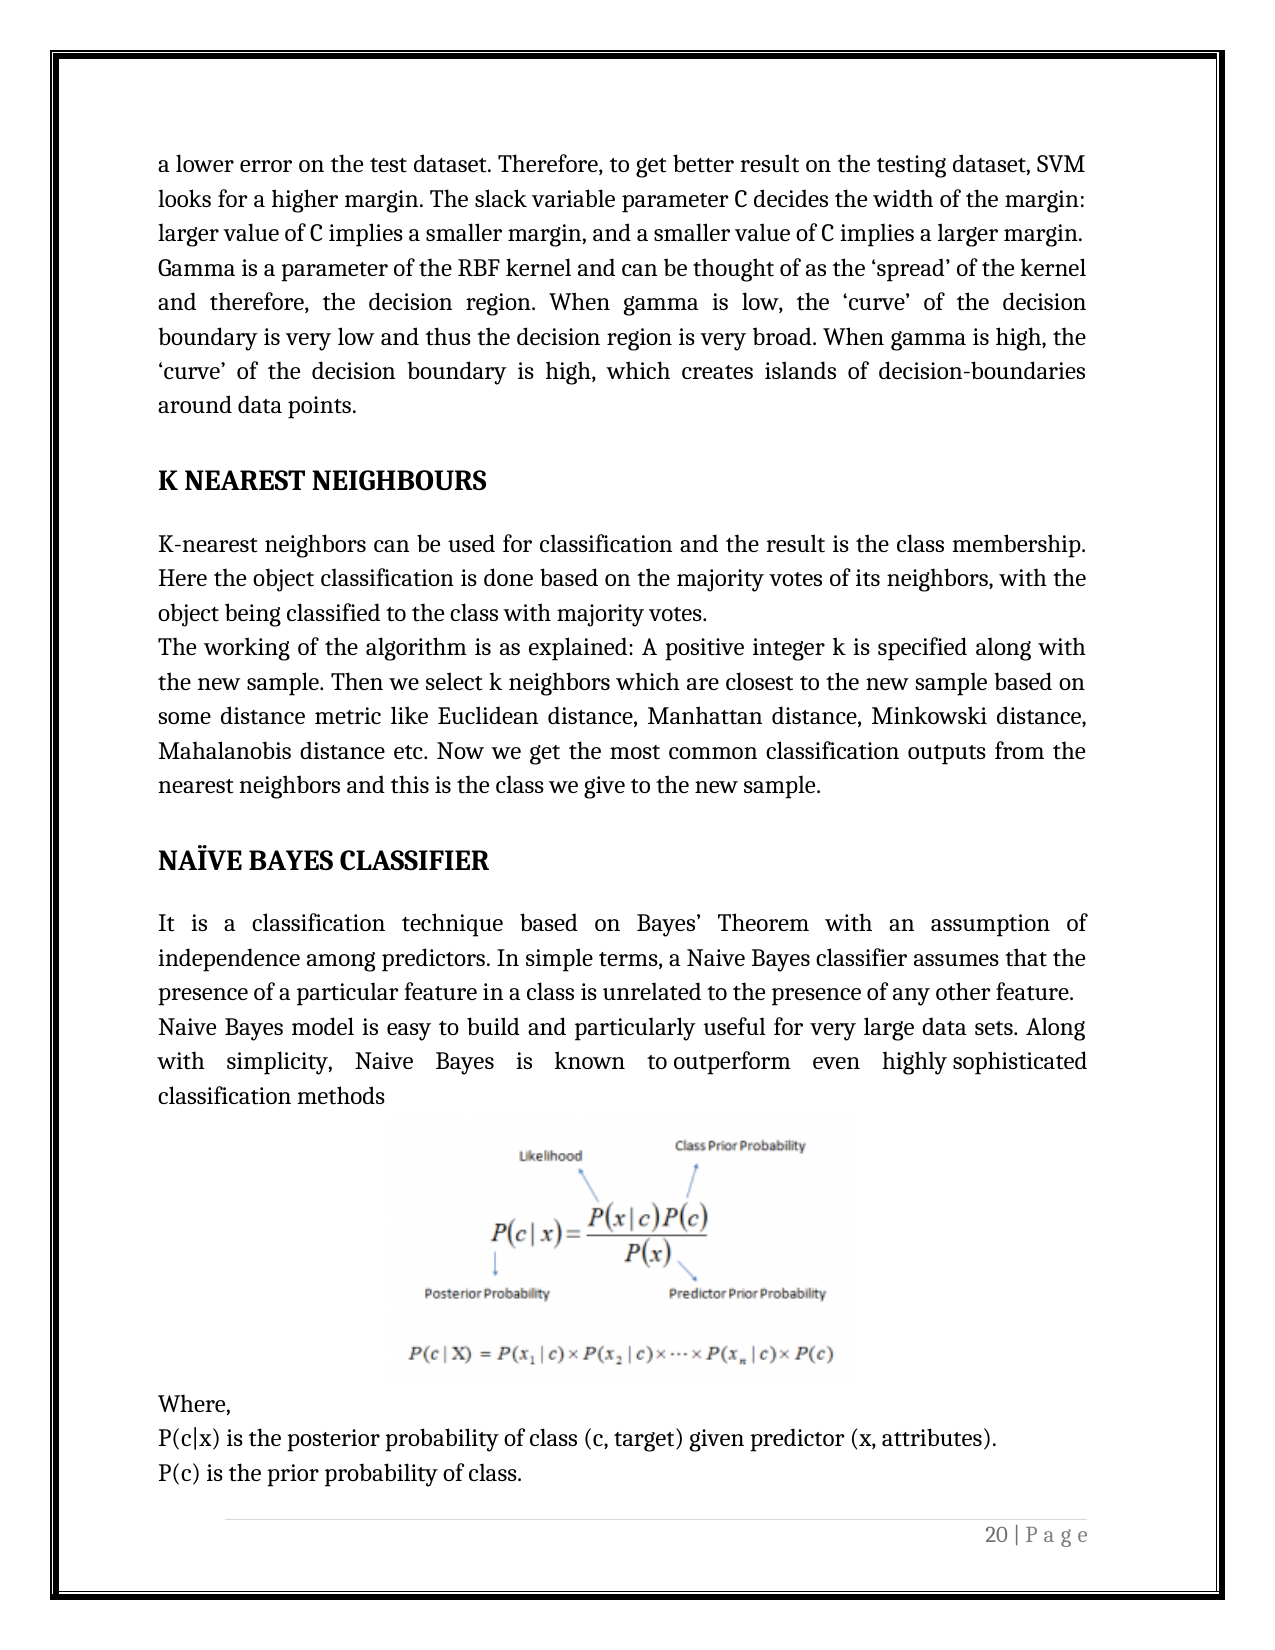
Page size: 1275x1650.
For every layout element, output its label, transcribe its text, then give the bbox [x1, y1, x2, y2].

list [158, 150, 1087, 248]
list Naive Bayes model is easy to build and particularly useful for very large data sets. Along with simplicity, Naive Bayes is known to outperform even highly sophisticated classification methods [158, 1013, 1087, 1111]
list P(c|x) is the posterior probability of class (c, target) given predictor (x, attributes). [158, 1424, 1087, 1453]
list Gamma is a parameter of the RBF kernel and can be thought of as the ‘spread’ of the kernel and therefore, the decision region. When gamma is low, the ‘curve’ of the decision boundary is very low and thus the decision region is very broad. When gamma is high, the ‘curve’ of the decision boundary is high, which creates islands of decision-boundaries around data points. [158, 253, 1087, 420]
list It is a classification technique based on Bayes’ Theorem with an assumption of independence among predictors. In simple terms, a Naive Bayes classifier assumes that the presence of a particular feature in a class is unrelated to the presence of any other feature. [158, 909, 1087, 1007]
subtitle K NEAREST NEIGHBOURS [158, 464, 1087, 498]
list K-nearest neighbors can be used for classification and the result is the class membership. Here the object classification is done based on the majority votes of its neighbors, with the object being classified to the class with majority votes. [158, 530, 1087, 627]
list Where, [158, 1390, 1087, 1418]
list P(c) is the prior probability of class. [158, 1459, 1087, 1487]
list The working of the algorithm is as explained: A positive integer k is specified along with the new sample. Then we select k neighbors which are closest to the new sample based on some distance metric like Euclidean distance, Manhattan distance, Minkowski distance, Mahalanobis distance etc. Now we get the most common classification outputs from the nearest neighbors and this is the class we give to the new sample. [158, 633, 1087, 800]
subtitle NAÏVE BAYES CLASSIFIER [158, 844, 1087, 878]
picture [388, 1116, 858, 1385]
